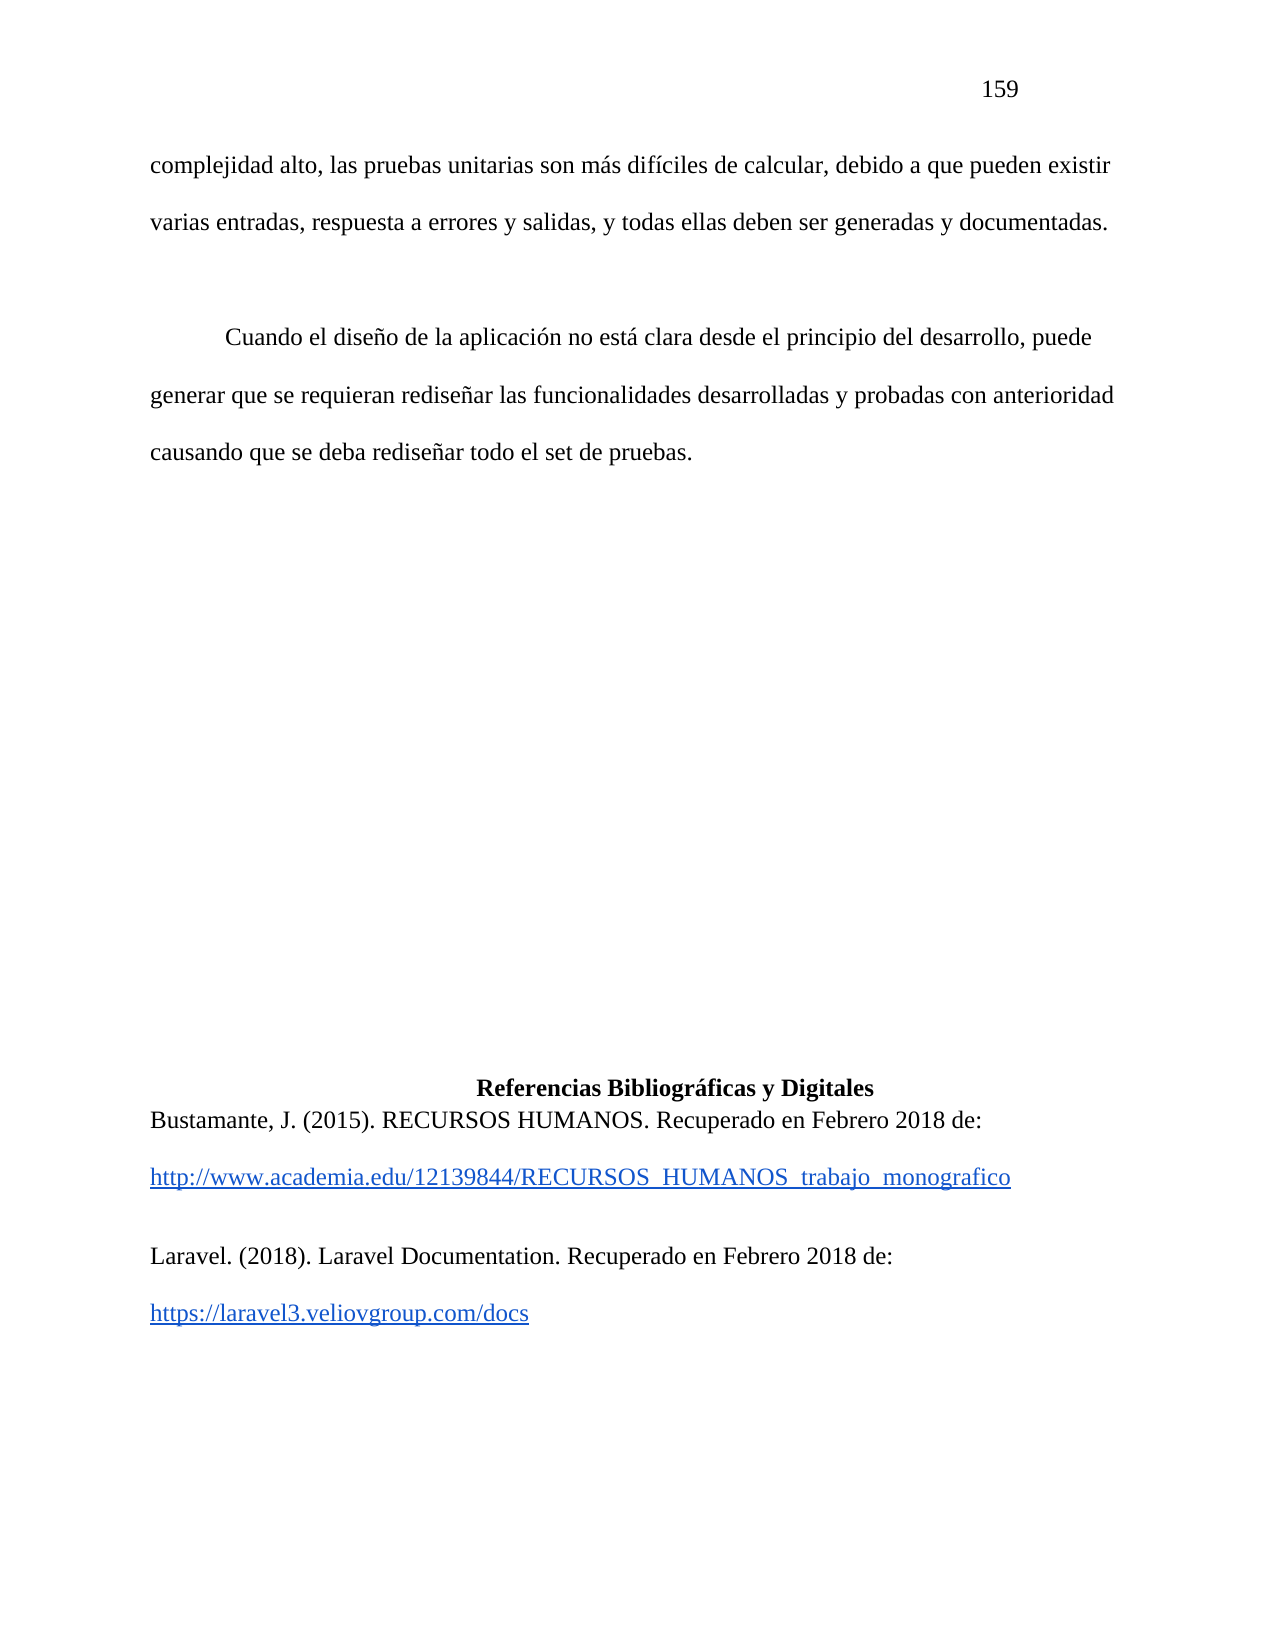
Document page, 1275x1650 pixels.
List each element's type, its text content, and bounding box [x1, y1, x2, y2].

text Cuando el diseño de la aplicación no está clara desde el principio del desarrollo, puede generar que se requieran rediseñar las funcionalidades desarrolladas y probadas con anterioridad causando que se deba rediseñar todo el set de pruebas. [150, 322, 1125, 466]
subtitle Referencias Bibliográficas y Digitales [150, 1073, 1125, 1102]
text Bustamante, J. (2015). RECURSOS HUMANOS. Recuperado en Febrero 2018 de: http://www.academia.edu/12139844/RECURSOS_HUMANOS_trabajo_monografico [150, 1105, 1125, 1191]
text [150, 150, 1125, 236]
text Laravel. (2018). Laravel Documentation. Recuperado en Febrero 2018 de: https://laravel3.veliovgroup.com/docs [150, 1241, 1125, 1327]
